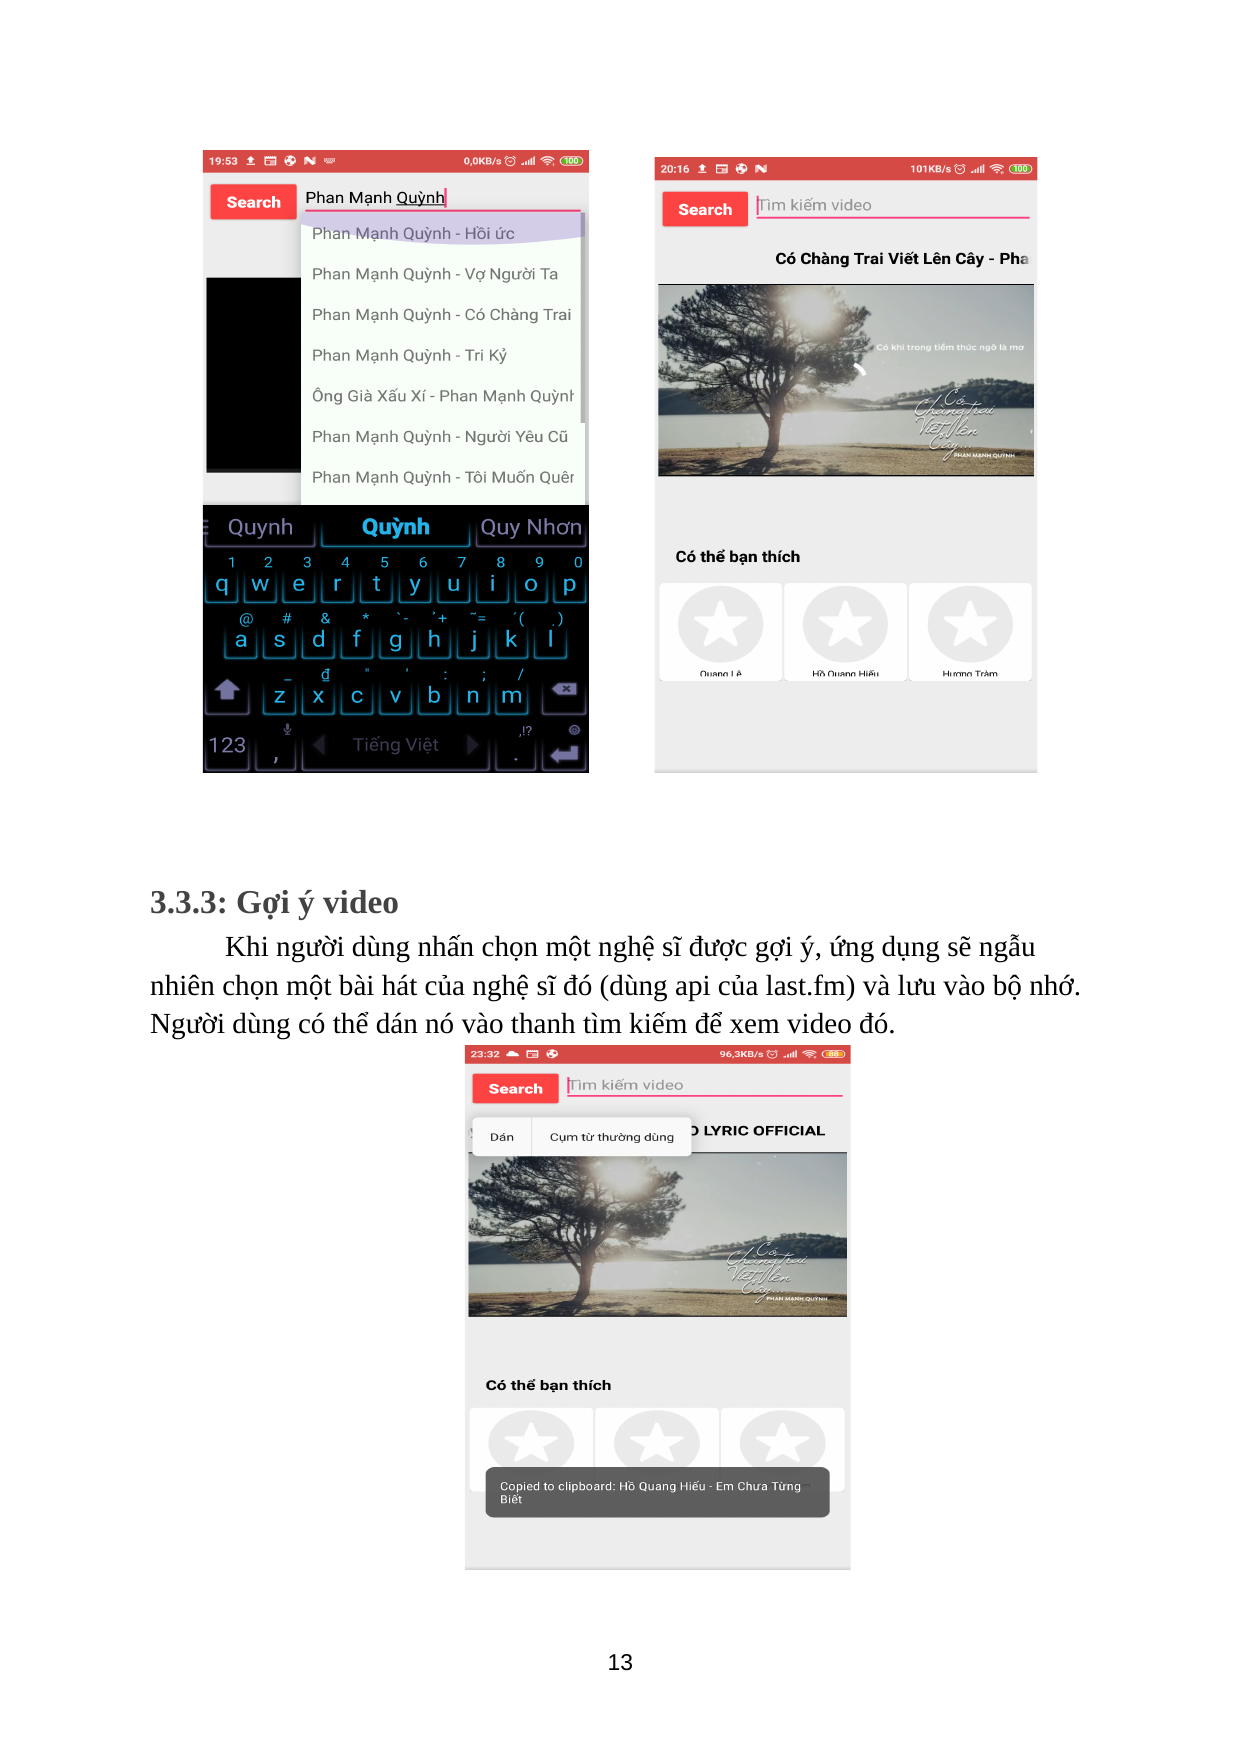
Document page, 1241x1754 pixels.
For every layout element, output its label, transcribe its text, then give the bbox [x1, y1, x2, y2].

picture [202, 150, 589, 773]
subtitle 3.3.3: Gợi ý video [150, 883, 1090, 921]
text Khi người dùng nhấn chọn một nghệ sĩ được gợi ý, ứng dụng sẽ ngẫu nhiên chọn một bài hát của nghệ sĩ đó (dùng api của last.fm) và lưu vào bộ nhớ. Người dùng có thể dán nó vào thanh tìm kiếm để xem video đó. [150, 929, 1090, 1040]
picture [654, 157, 1038, 773]
picture [464, 1045, 851, 1570]
